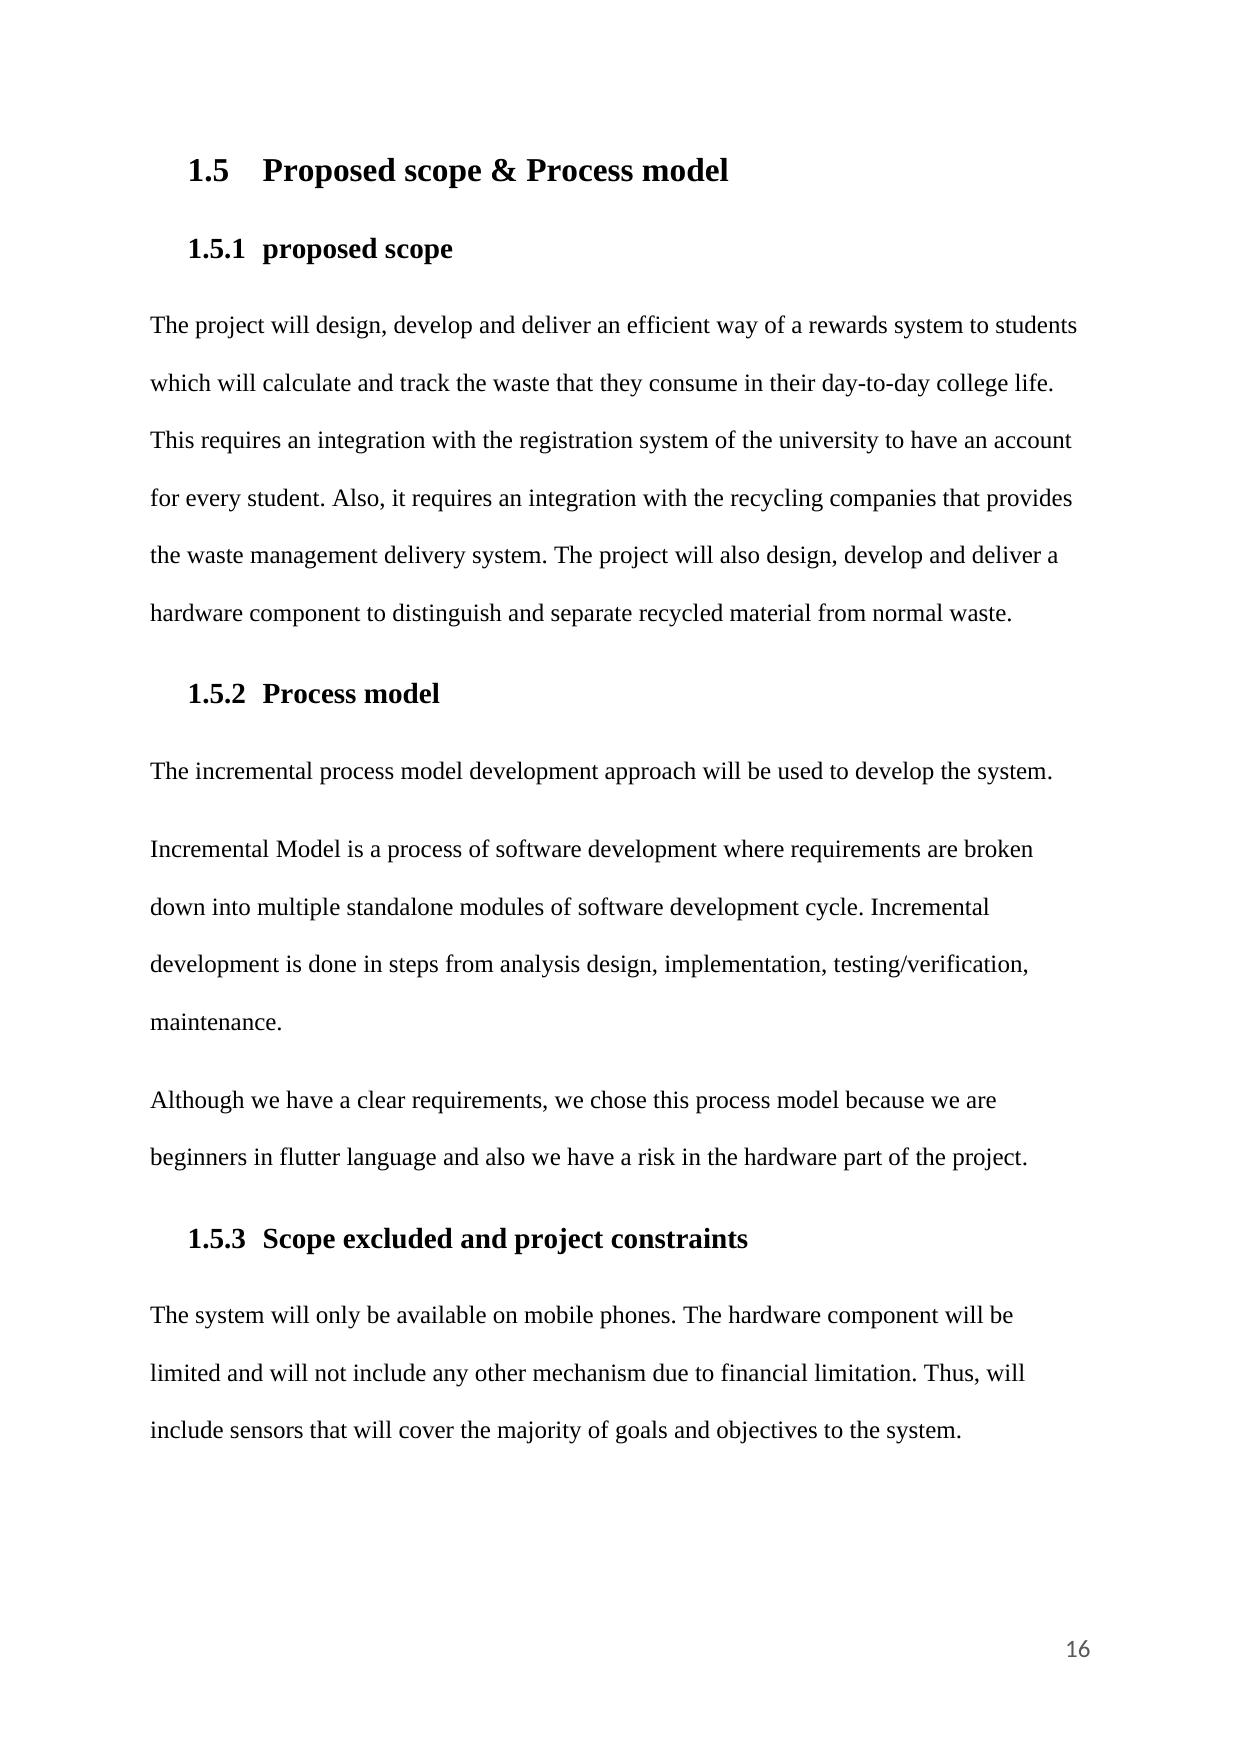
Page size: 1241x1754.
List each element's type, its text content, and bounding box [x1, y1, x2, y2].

subtitle Process model [187, 676, 1090, 710]
text The project will design, develop and deliver an efficient way of a rewards system to students which will calculate and track the waste that they consume in their day-to-day college life. This requires an integration with the registration system of the university to have an account for every student. Also, it requires an integration with the recycling companies that provides the waste management delivery system. The project will also design, develop and deliver a hardware component to distinguish and separate recycled material from normal waste. [150, 310, 1090, 627]
text Although we have a clear requirements, we chose this process model because we are beginners in flutter language and also we have a risk in the hardware part of the project. [150, 1085, 1090, 1171]
text The system will only be available on mobile phones. The hardware component will be limited and will not include any other mechanism due to financial limitation. Thus, will include sensors that will cover the majority of goals and objectives to the system. [150, 1300, 1090, 1444]
text Incremental Model is a process of software development where requirements are broken down into multiple standalone modules of software development cycle. Incremental development is done in steps from analysis design, implementation, testing/verification, maintenance. [150, 834, 1090, 1035]
subtitle Proposed scope & Process model [187, 150, 1090, 188]
subtitle Scope excluded and project constraints [187, 1221, 1090, 1254]
subtitle proposed scope [187, 231, 1090, 264]
text The incremental process model development approach will be used to develop the system. [150, 756, 1090, 784]
